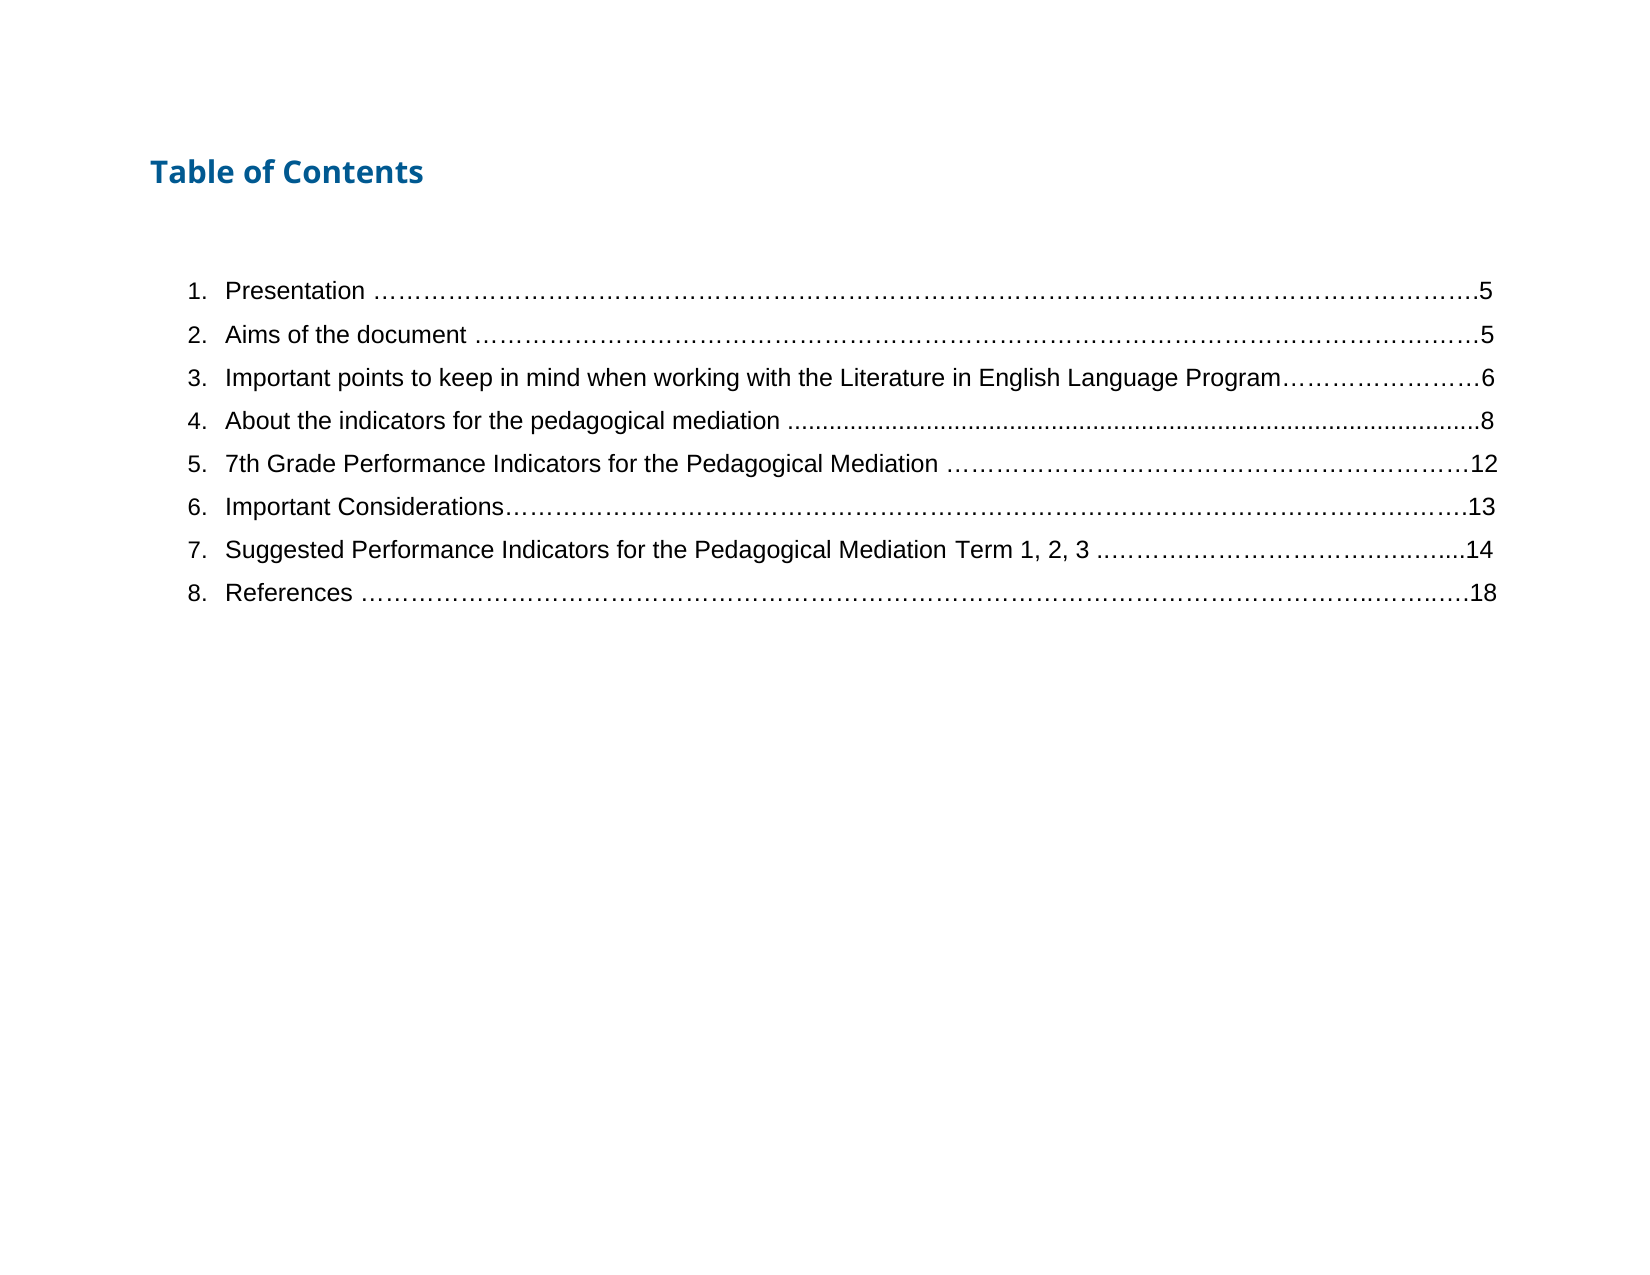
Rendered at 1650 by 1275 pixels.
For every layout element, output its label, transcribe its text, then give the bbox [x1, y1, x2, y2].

list About the indicators for the pedagogical mediation ....................................................................................................8 [187, 406, 1500, 434]
text Table of Contents [150, 150, 1500, 193]
list Presentation …………………………………………………………………………………………………………………….5 [187, 276, 1500, 305]
list Aims of the document …………………………………………………………………………………………………….……5 [187, 319, 1500, 348]
list 7th Grade Performance Indicators for the Pedagogical Mediation ………………………………………………………12 [187, 449, 1500, 478]
list References …………………………………………………………………………………………………………..……..….18 [187, 578, 1500, 607]
list Important Considerations……………………………………………………………………………………………….…….13 [187, 492, 1500, 521]
list Suggested Performance Indicators for the Pedagogical Mediation Term 1, 2, 3 ..……….………………….…..…....14 [187, 535, 1500, 564]
list Important points to keep in mind when working with the Literature in English Language Program……………………6 [187, 363, 1500, 391]
